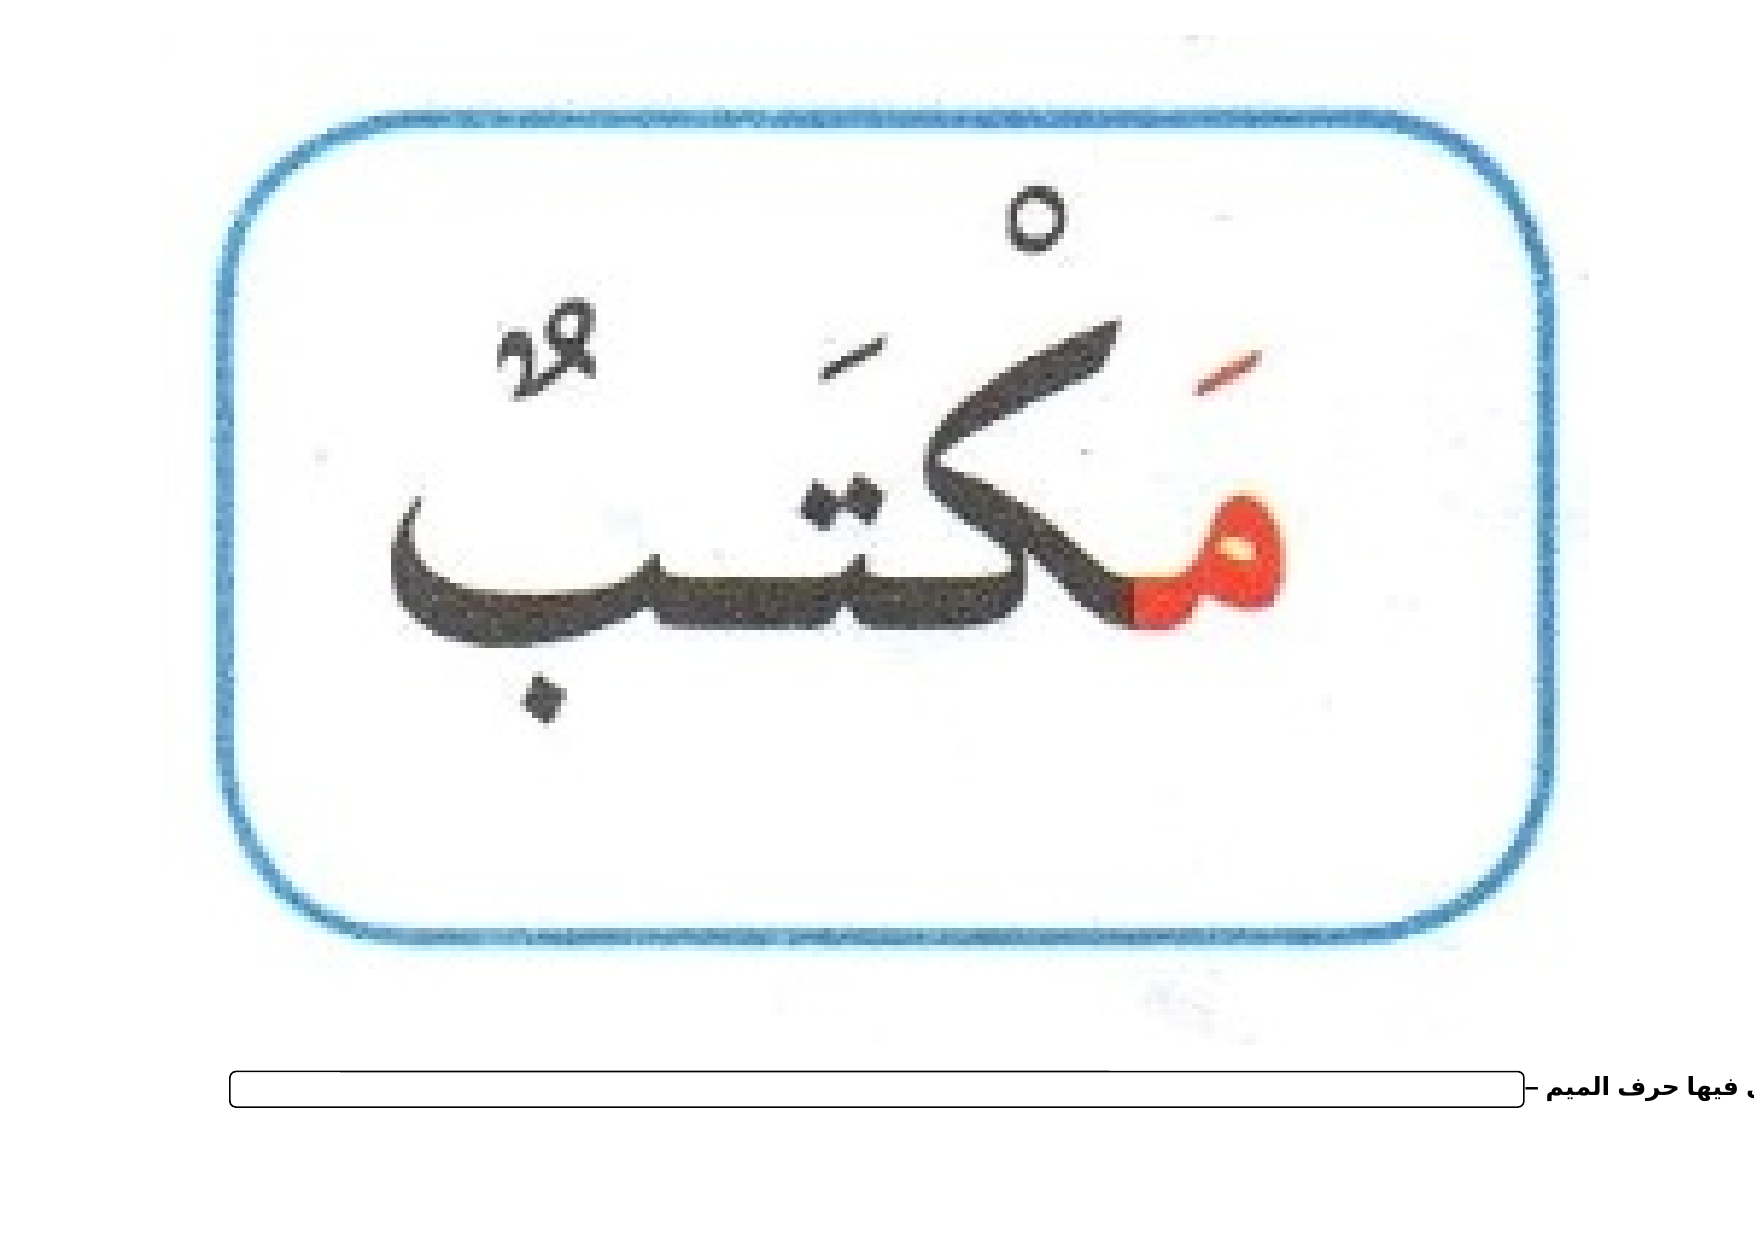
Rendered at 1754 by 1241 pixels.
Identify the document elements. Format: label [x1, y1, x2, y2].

picture [164, 35, 1589, 1045]
